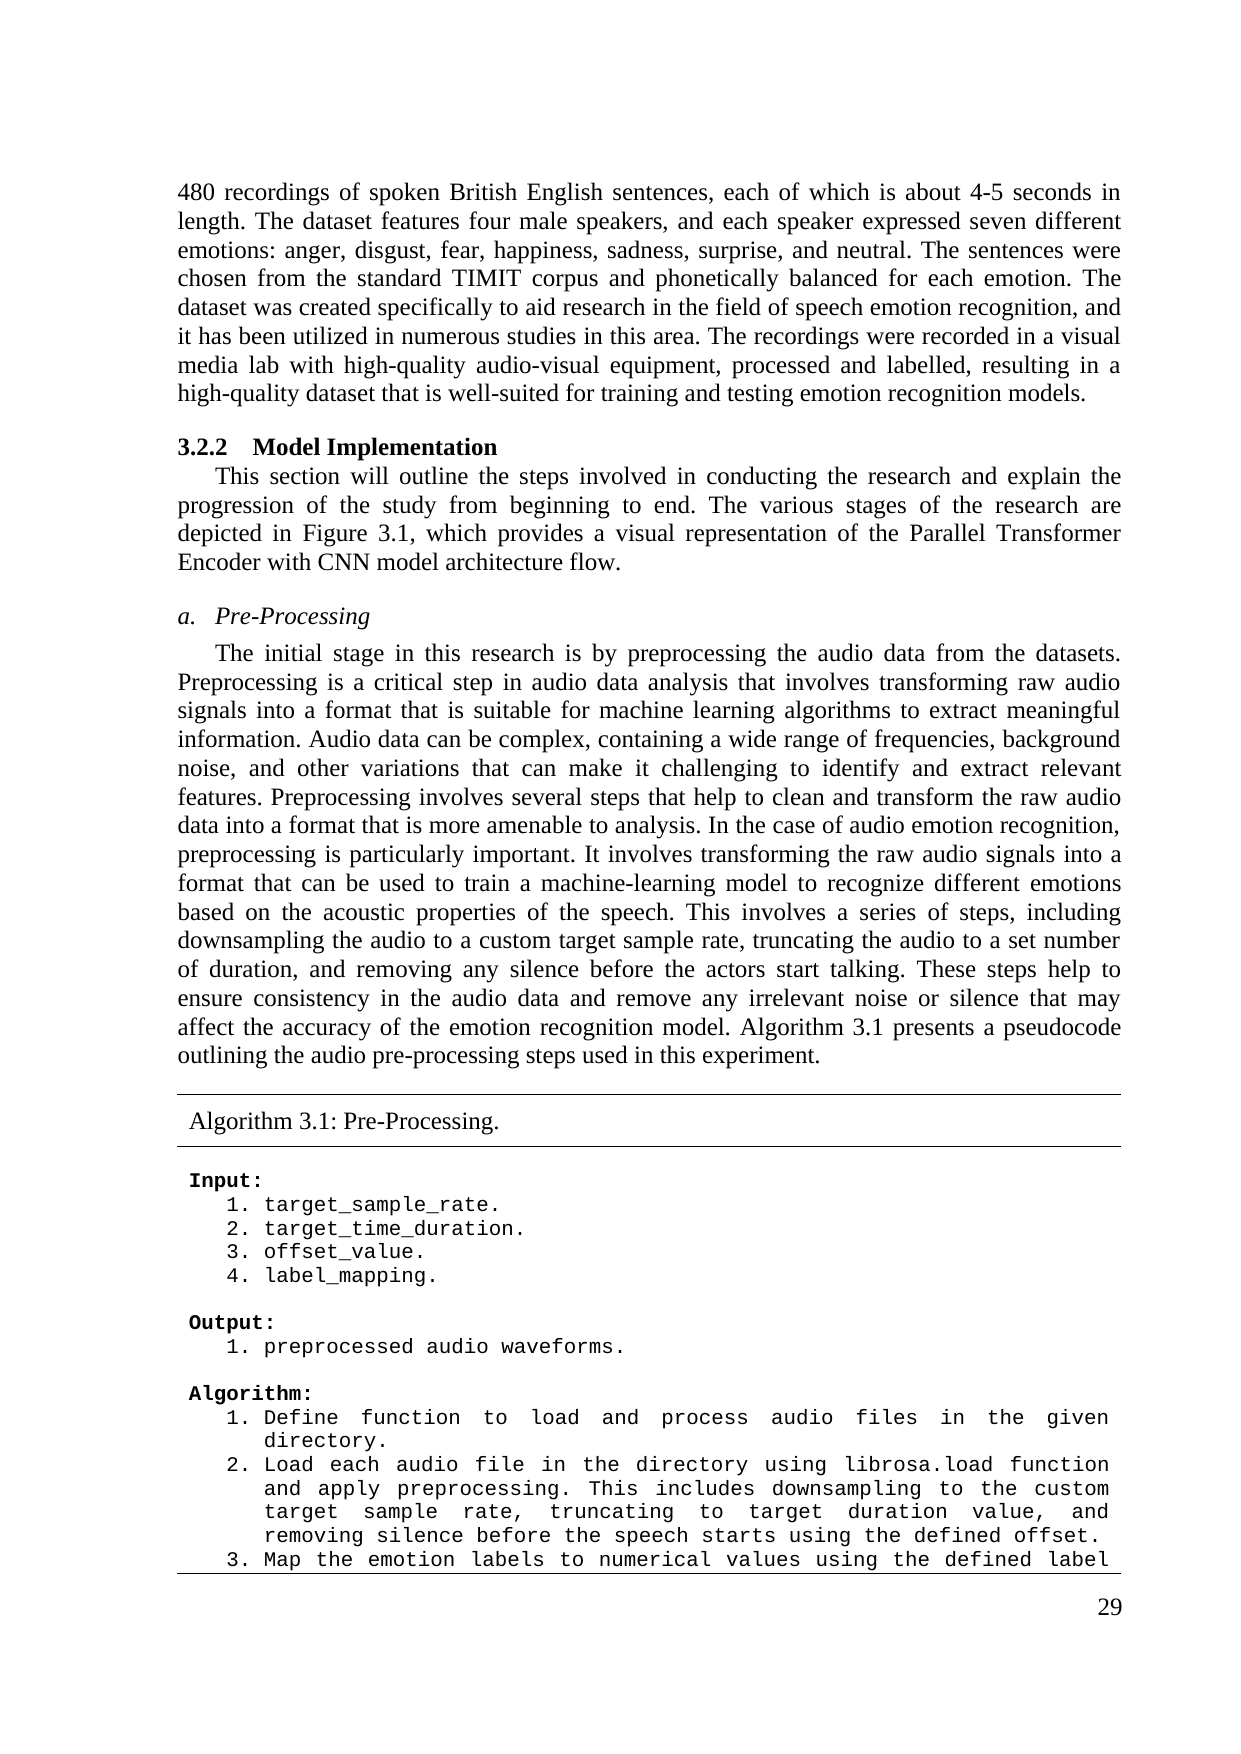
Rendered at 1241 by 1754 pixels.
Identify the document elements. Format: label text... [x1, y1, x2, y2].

text The initial stage in this research is by preprocessing the audio data from the datasets. Preprocessing is a critical step in audio data analysis that involves transforming raw audio signals into a format that is suitable for machine learning algorithms to extract meaningful information. Audio data can be complex, containing a wide range of frequencies, background noise, and other variations that can make it challenging to identify and extract relevant features. Preprocessing involves several steps that help to clean and transform the raw audio data into a format that is more amenable to analysis. In the case of audio emotion recognition, preprocessing is particularly important. It involves transforming the raw audio signals into a format that can be used to train a machine-learning model to recognize different emotions based on the acoustic properties of the speech. This involves a series of steps, including downsampling the audio to a custom target sample rate, truncating the audio to a set number of duration, and removing any silence before the actors start talking. These steps help to ensure consistency in the audio data and remove any irrelevant noise or silence that may affect the accuracy of the emotion recognition model. Algorithm 3.1 presents a pseudocode outlining the audio pre-processing steps used in this experiment. [177, 638, 1122, 1069]
table_header Algorithm 3.1: Pre-Processing. [177, 1095, 1121, 1146]
list Pre-Processing [177, 601, 1122, 630]
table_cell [177, 1147, 1121, 1572]
subtitle Model Implementation [177, 432, 1122, 461]
text This section will outline the steps involved in conducting the research and explain the progression of the study from beginning to end. The various stages of the research are depicted in Figure 3.1, which provides a visual representation of the Parallel Transformer Encoder with CNN model architecture flow. [177, 461, 1122, 576]
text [177, 177, 1122, 407]
